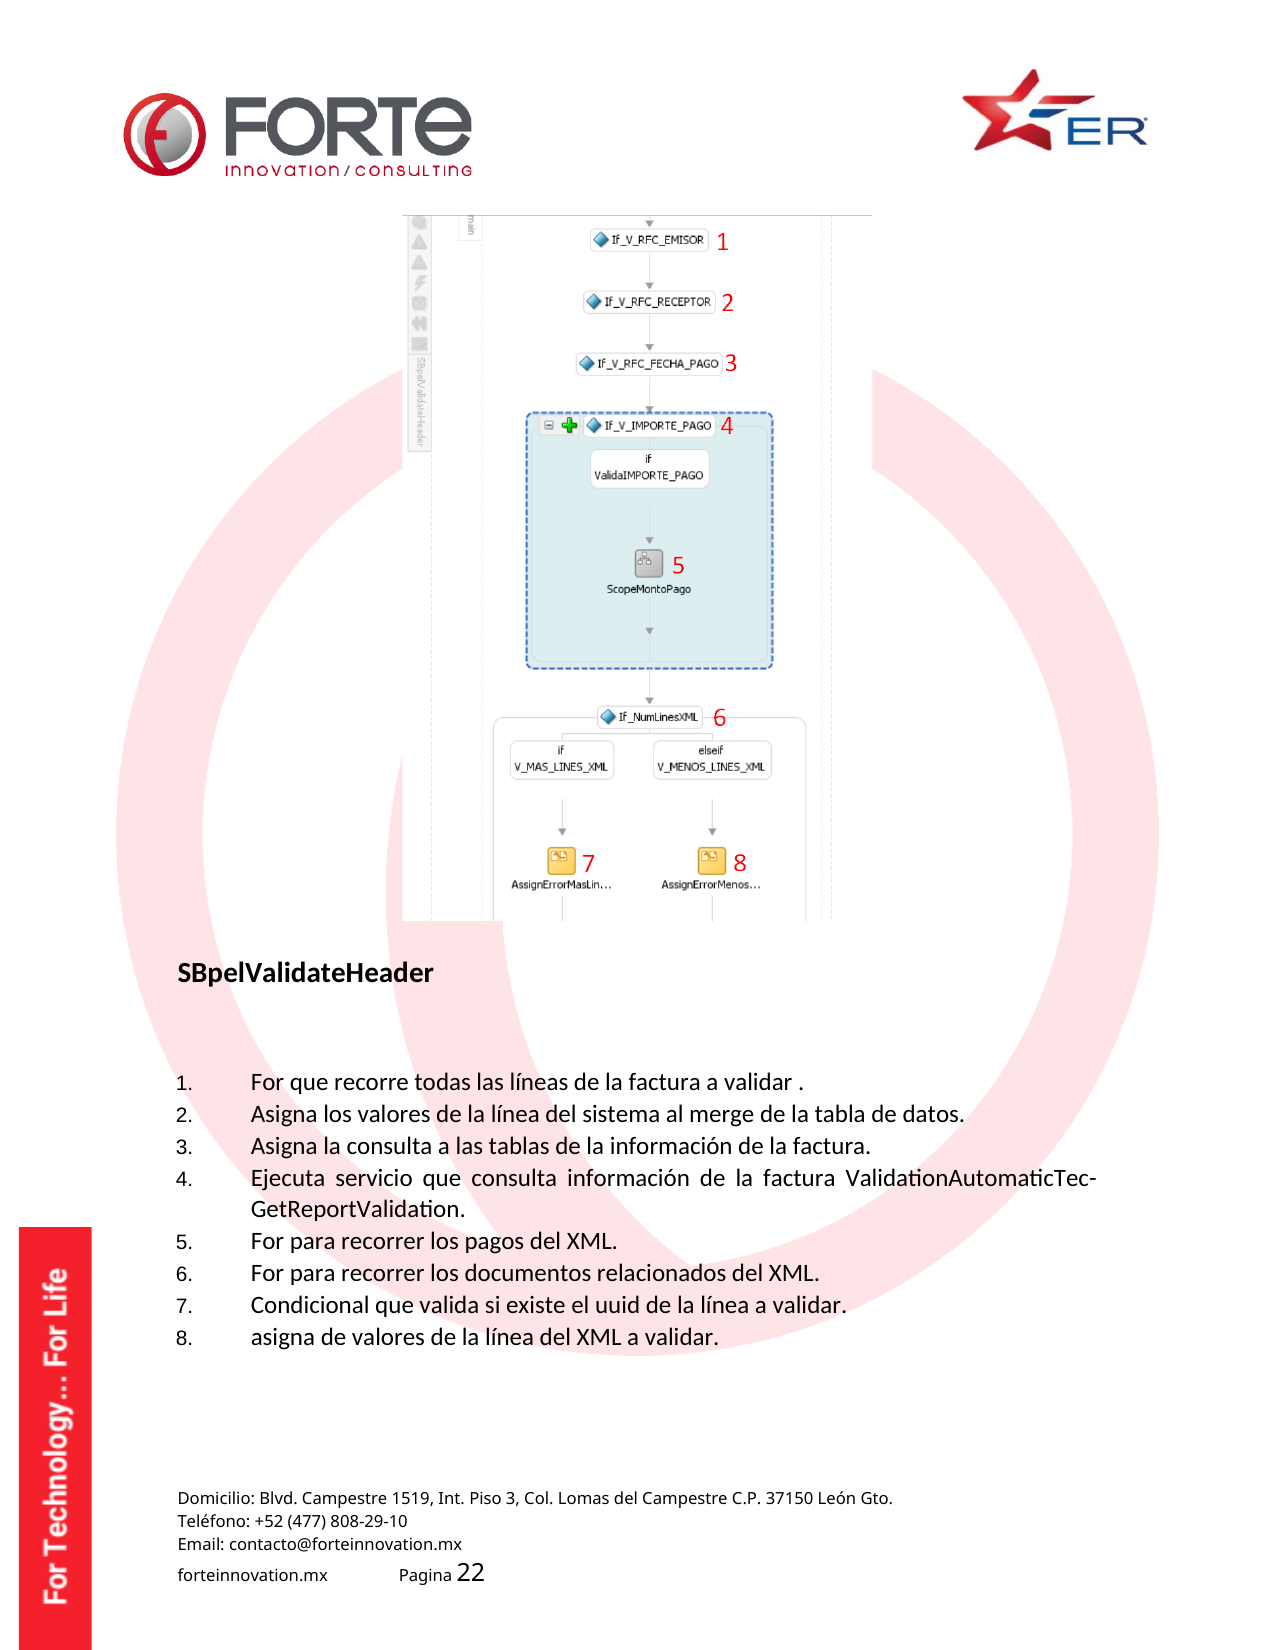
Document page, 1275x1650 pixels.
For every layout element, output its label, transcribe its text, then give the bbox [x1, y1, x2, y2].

list Asigna la consulta a las tablas de la información de la factura. [176, 1130, 1098, 1161]
list Condicional que valida si existe el uuid de la línea a validar. [176, 1289, 1098, 1319]
text SBpelValidateHeader [177, 954, 1098, 990]
picture [953, 67, 1157, 152]
picture [123, 93, 472, 176]
list For para recorrer los pagos del XML. [176, 1225, 1098, 1256]
list Asigna los valores de la línea del sistema al merge de la tabla de datos. [176, 1098, 1098, 1129]
list For que recorre todas las líneas de la factura a validar . [176, 1066, 1098, 1097]
picture [402, 215, 873, 921]
list Ejecuta servicio que consulta información de la factura ValidationAutomaticTec-GetReportValidation. [176, 1162, 1098, 1224]
list For para recorrer los documentos relacionados del XML. [176, 1257, 1098, 1288]
list asigna de valores de la línea del XML a validar. [176, 1321, 1098, 1351]
